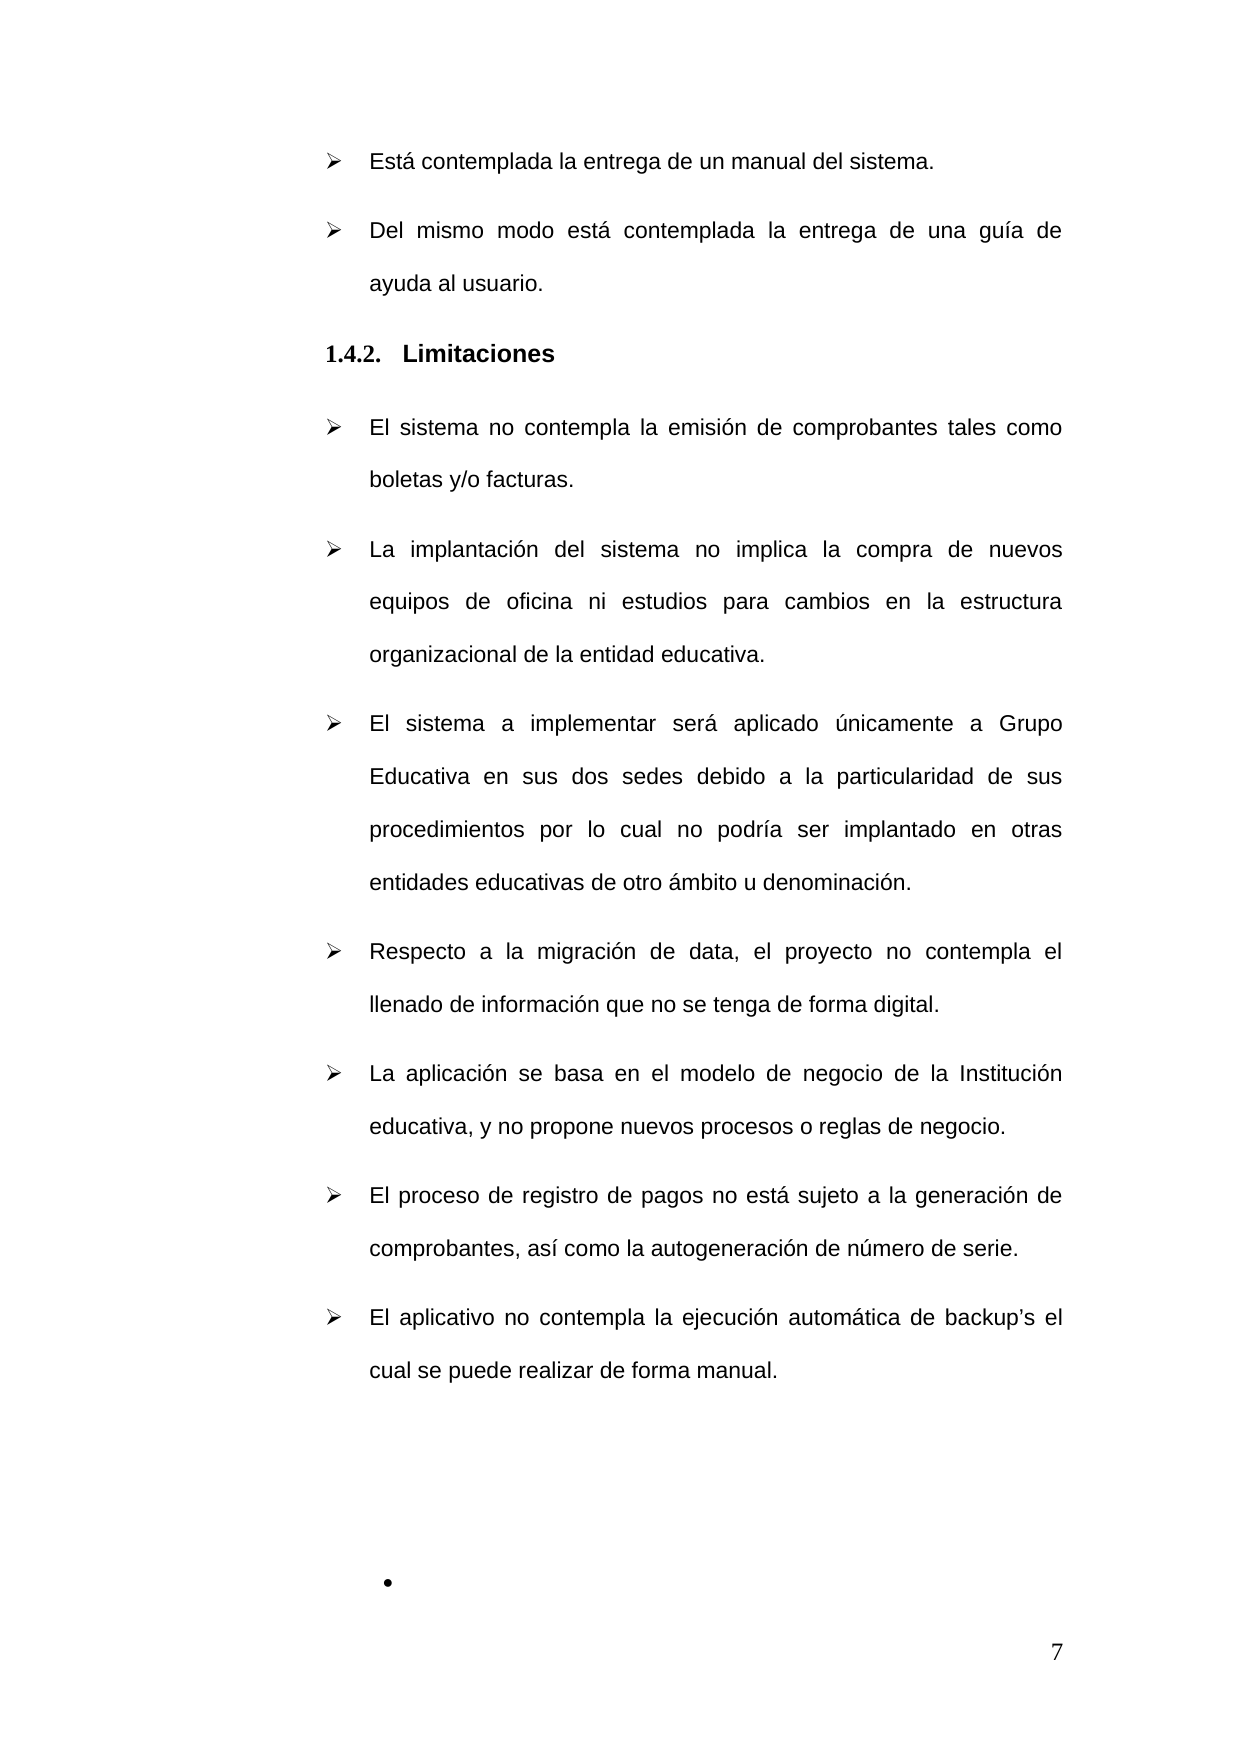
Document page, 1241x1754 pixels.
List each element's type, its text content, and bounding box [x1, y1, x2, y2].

list Limitaciones [325, 339, 1063, 368]
list Respecto a la migración de data, el proyecto no contempla el llenado de información que no se tenga de forma digital. [325, 938, 1063, 1017]
list El aplicativo no contempla la ejecución automática de backup’s el cual se puede realizar de forma manual. [325, 1304, 1063, 1383]
list La implantación del sistema no implica la compra de nuevos equipos de oficina ni estudios para cambios en la estructura organizacional de la entidad educativa. [325, 536, 1063, 667]
list El proceso de registro de pagos no está sujeto a la generación de comprobantes, así como la autogeneración de número de serie. [325, 1182, 1063, 1261]
list Del mismo modo está contemplada la entrega de una guía de ayuda al usuario. [325, 217, 1063, 296]
list La aplicación se basa en el modelo de negocio de la Institución educativa, y no propone nuevos procesos o reglas de negocio. [325, 1060, 1063, 1139]
list El sistema no contempla la emisión de comprobantes tales como boletas y/o facturas. [325, 413, 1063, 492]
list Está contemplada la entrega de un manual del sistema. [325, 148, 1063, 174]
list El sistema a implementar será aplicado únicamente a Grupo Educativa en sus dos sedes debido a la particularidad de sus procedimientos por lo cual no podría ser implantado en otras entidades educativas de otro ámbito u denominación. [325, 710, 1063, 895]
